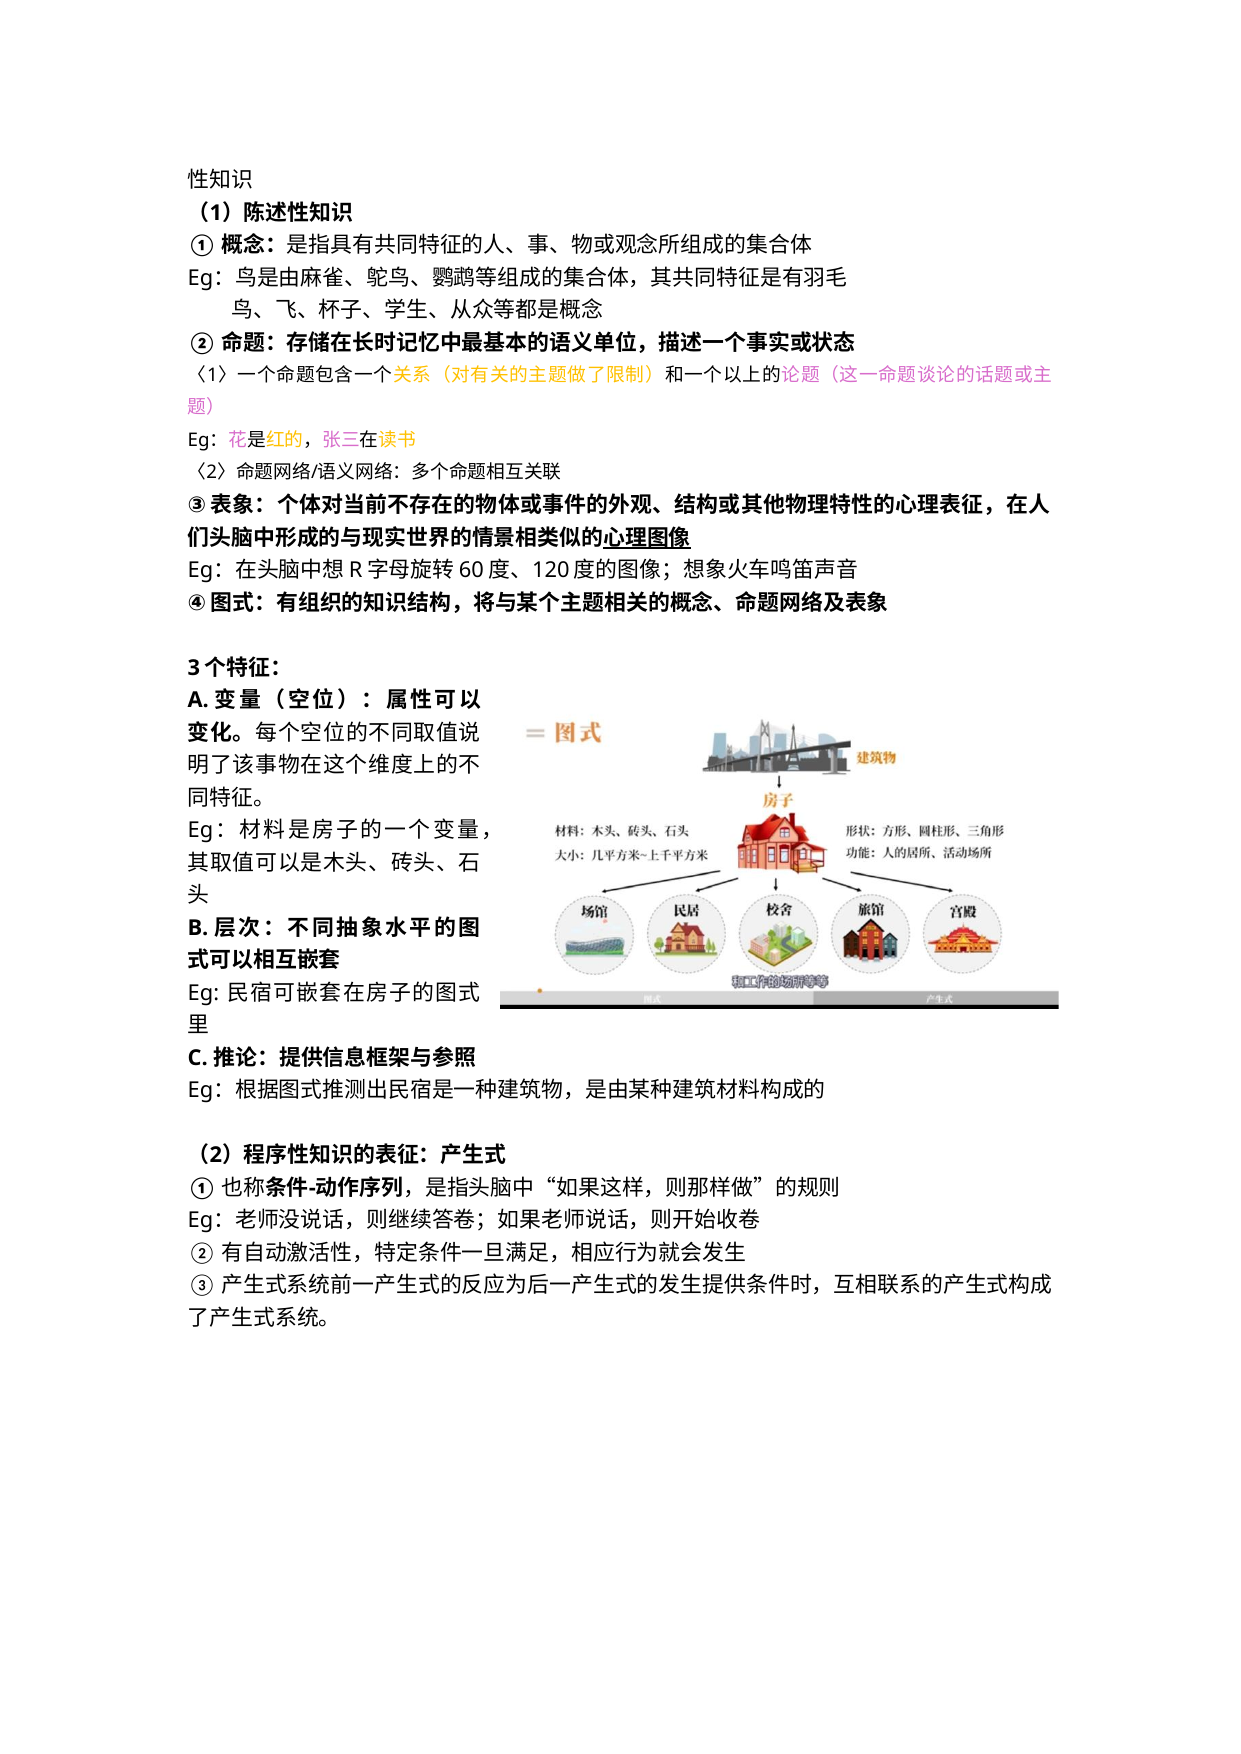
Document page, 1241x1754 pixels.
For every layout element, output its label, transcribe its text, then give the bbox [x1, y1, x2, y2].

list 推论：提供信息框架与参照 [187, 1039, 1053, 1072]
text 〈1〉一个命题包含一个关系（对有关的主题做了限制）和一个以上的论题（这一命题谈论的话题或主题） [187, 357, 1053, 422]
picture [500, 692, 1059, 1009]
text Eg：花是红的，张三在读书 [187, 422, 1053, 454]
text ②命题：存储在长时记忆中最基本的语义单位，描述一个事实或状态 [187, 324, 1053, 357]
text ①也称条件-动作序列，是指头脑中“如果这样，则那样做”的规则 [187, 1169, 1053, 1202]
text Eg：老师没说话，则继续答卷；如果老师说话，则开始收卷 [187, 1202, 1053, 1234]
text 鸟、飞、杯子、学生、从众等都是概念 [187, 292, 1053, 324]
text 3个特征： [187, 649, 1053, 682]
text ③产生式系统前一产生式的反应为后一产生式的发生提供条件时，互相联系的产生式构成了产生式系统。 [187, 1267, 1053, 1332]
text ③表象：个体对当前不存在的物体或事件的外观、结构或其他物理特性的心理表征，在人们头脑中形成的与现实世界的情景相类似的心理图像 [187, 487, 1053, 552]
text ①概念：是指具有共同特征的人、事、物或观念所组成的集合体 [187, 227, 1053, 259]
list 层次：不同抽象水平的图式可以相互嵌套 [187, 909, 500, 974]
text Eg：在头脑中想R字母旋转60度、120度的图像；想象火车鸣笛声音 [187, 552, 1053, 584]
text ④图式：有组织的知识结构，将与某个主题相关的概念、命题网络及表象 [187, 584, 1053, 617]
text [187, 162, 1053, 194]
text Eg：鸟是由麻雀、鸵鸟、鹦鹉等组成的集合体，其共同特征是有羽毛 [187, 259, 1053, 292]
list 程序性知识的表征：产生式 [187, 1137, 1053, 1169]
text 〈2〉命题网络/语义网络：多个命题相互关联 [187, 454, 1053, 487]
text Eg: 民宿可嵌套在房子的图式里 [187, 974, 1053, 1039]
list 陈述性知识 [187, 194, 1053, 227]
list 变量（空位）：属性可以变化。每个空位的不同取值说明了该事物在这个维度上的不同特征。 [187, 682, 1053, 812]
text Eg：根据图式推测出民宿是一种建筑物，是由某种建筑材料构成的 [187, 1072, 1053, 1104]
text ②有自动激活性，特定条件一旦满足，相应行为就会发生 [187, 1234, 1053, 1267]
text Eg：材料是房子的一个变量，其取值可以是木头、砖头、石头 [187, 812, 500, 909]
